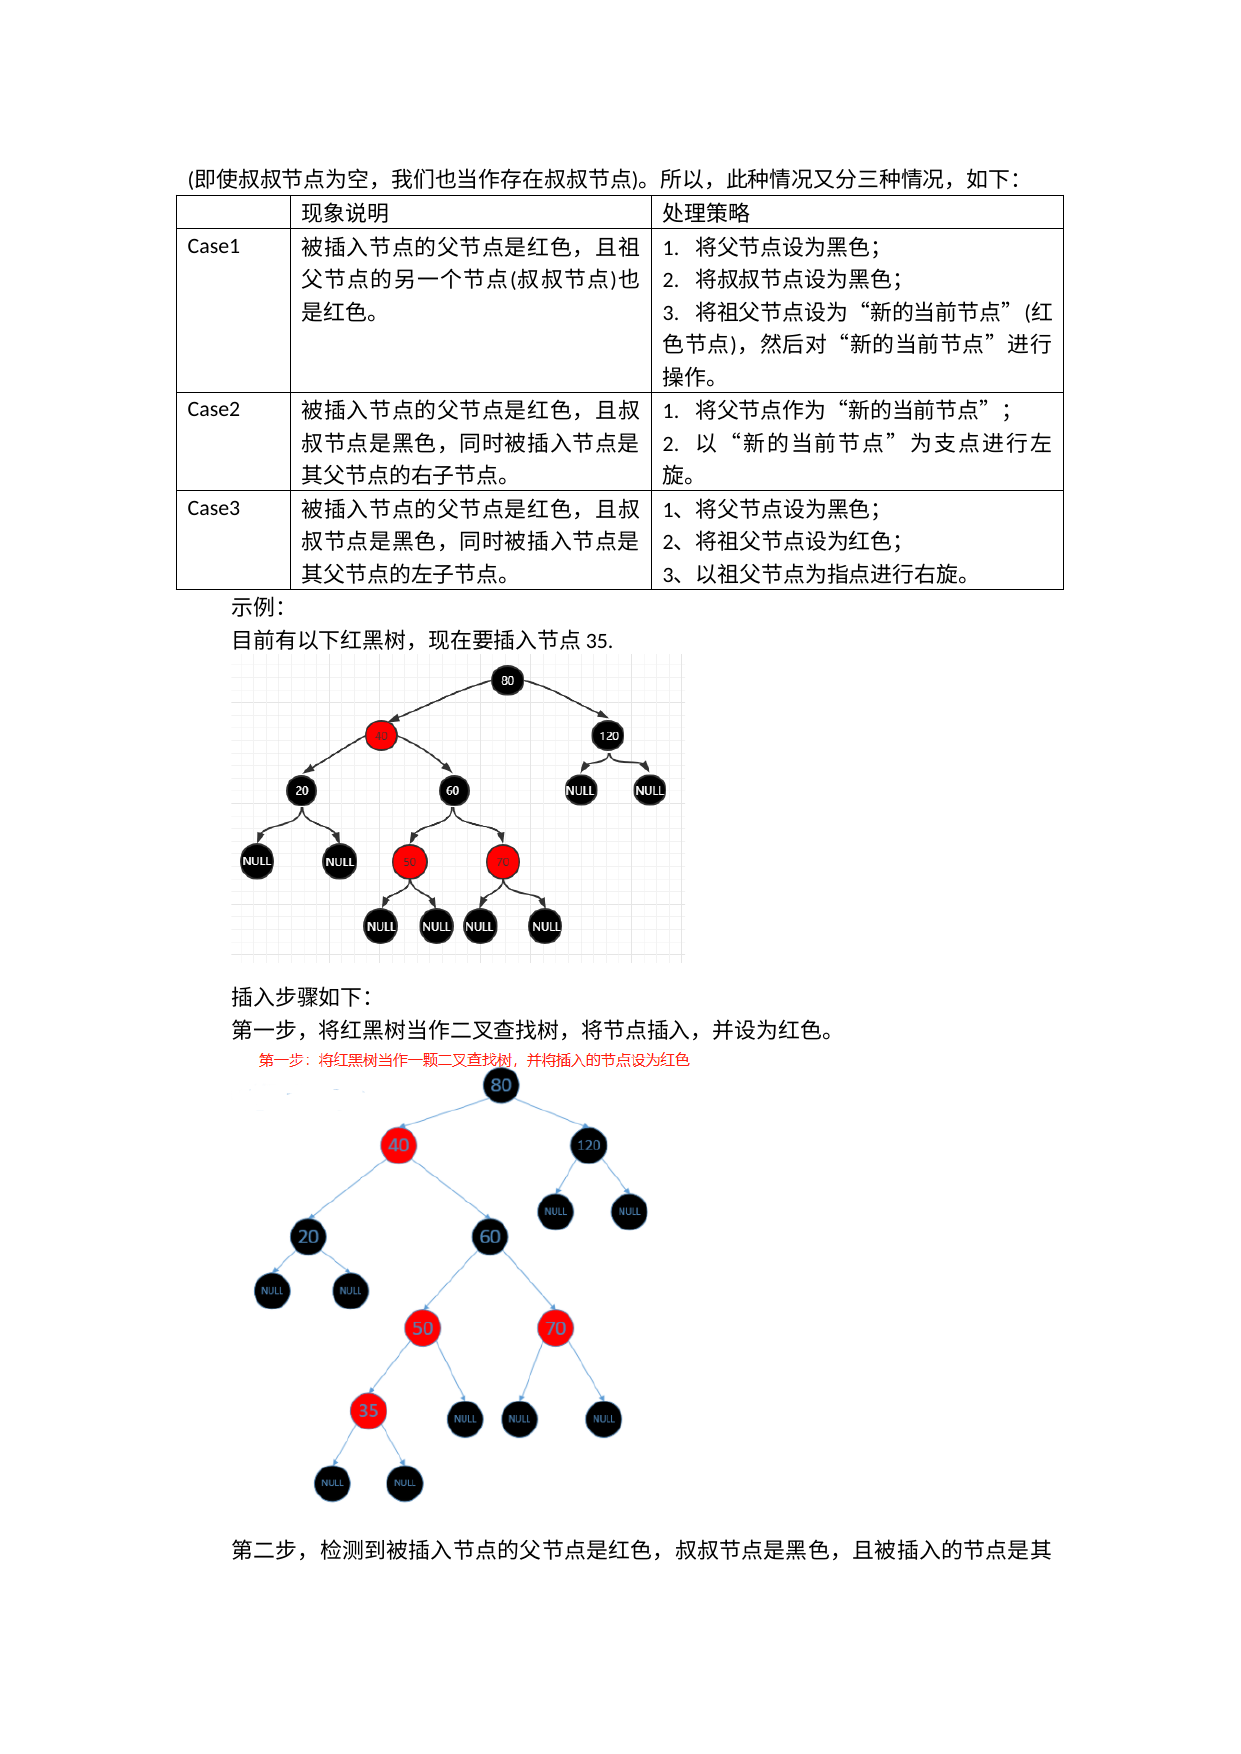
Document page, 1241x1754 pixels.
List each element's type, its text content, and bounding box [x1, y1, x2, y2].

table_cell Case2 [177, 393, 290, 490]
table_cell 将父节点作为“新的当前节点”； 以“新的当前节点”为支点进行左旋。 [652, 393, 1063, 490]
table_header 现象说明 [291, 196, 651, 228]
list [187, 1532, 1053, 1565]
picture [231, 654, 686, 963]
table_cell 将父节点设为黑色； 将祖父节点设为红色； 以祖父节点为指点进行右旋。 [652, 491, 1063, 589]
list 示例： [187, 590, 1053, 622]
list 目前有以下红黑树，现在要插入节点35. [187, 622, 1053, 655]
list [187, 162, 1053, 194]
table_header [177, 196, 290, 228]
table_cell Case3 [177, 491, 290, 589]
list 插入步骤如下： [187, 980, 1053, 1012]
table_cell 将父节点设为黑色； 将叔叔节点设为黑色； 将祖父节点设为“新的当前节点”(红色节点)，然后对“新的当前节点”进行操作。 [652, 229, 1063, 392]
table_header 处理策略 [652, 196, 1063, 228]
list 第一步，将红黑树当作二叉查找树，将节点插入，并设为红色。 [187, 1012, 1053, 1045]
table_cell 被插入节点的父节点是红色，且叔叔节点是黑色，同时被插入节点是其父节点的左子节点。 [291, 491, 651, 589]
picture [231, 1044, 712, 1521]
table_cell Case1 [177, 229, 290, 392]
table_cell 被插入节点的父节点是红色，且祖父节点的另一个节点(叔叔节点)也是红色。 [291, 229, 651, 392]
table_cell 被插入节点的父节点是红色，且叔叔节点是黑色，同时被插入节点是其父节点的右子节点。 [291, 393, 651, 490]
